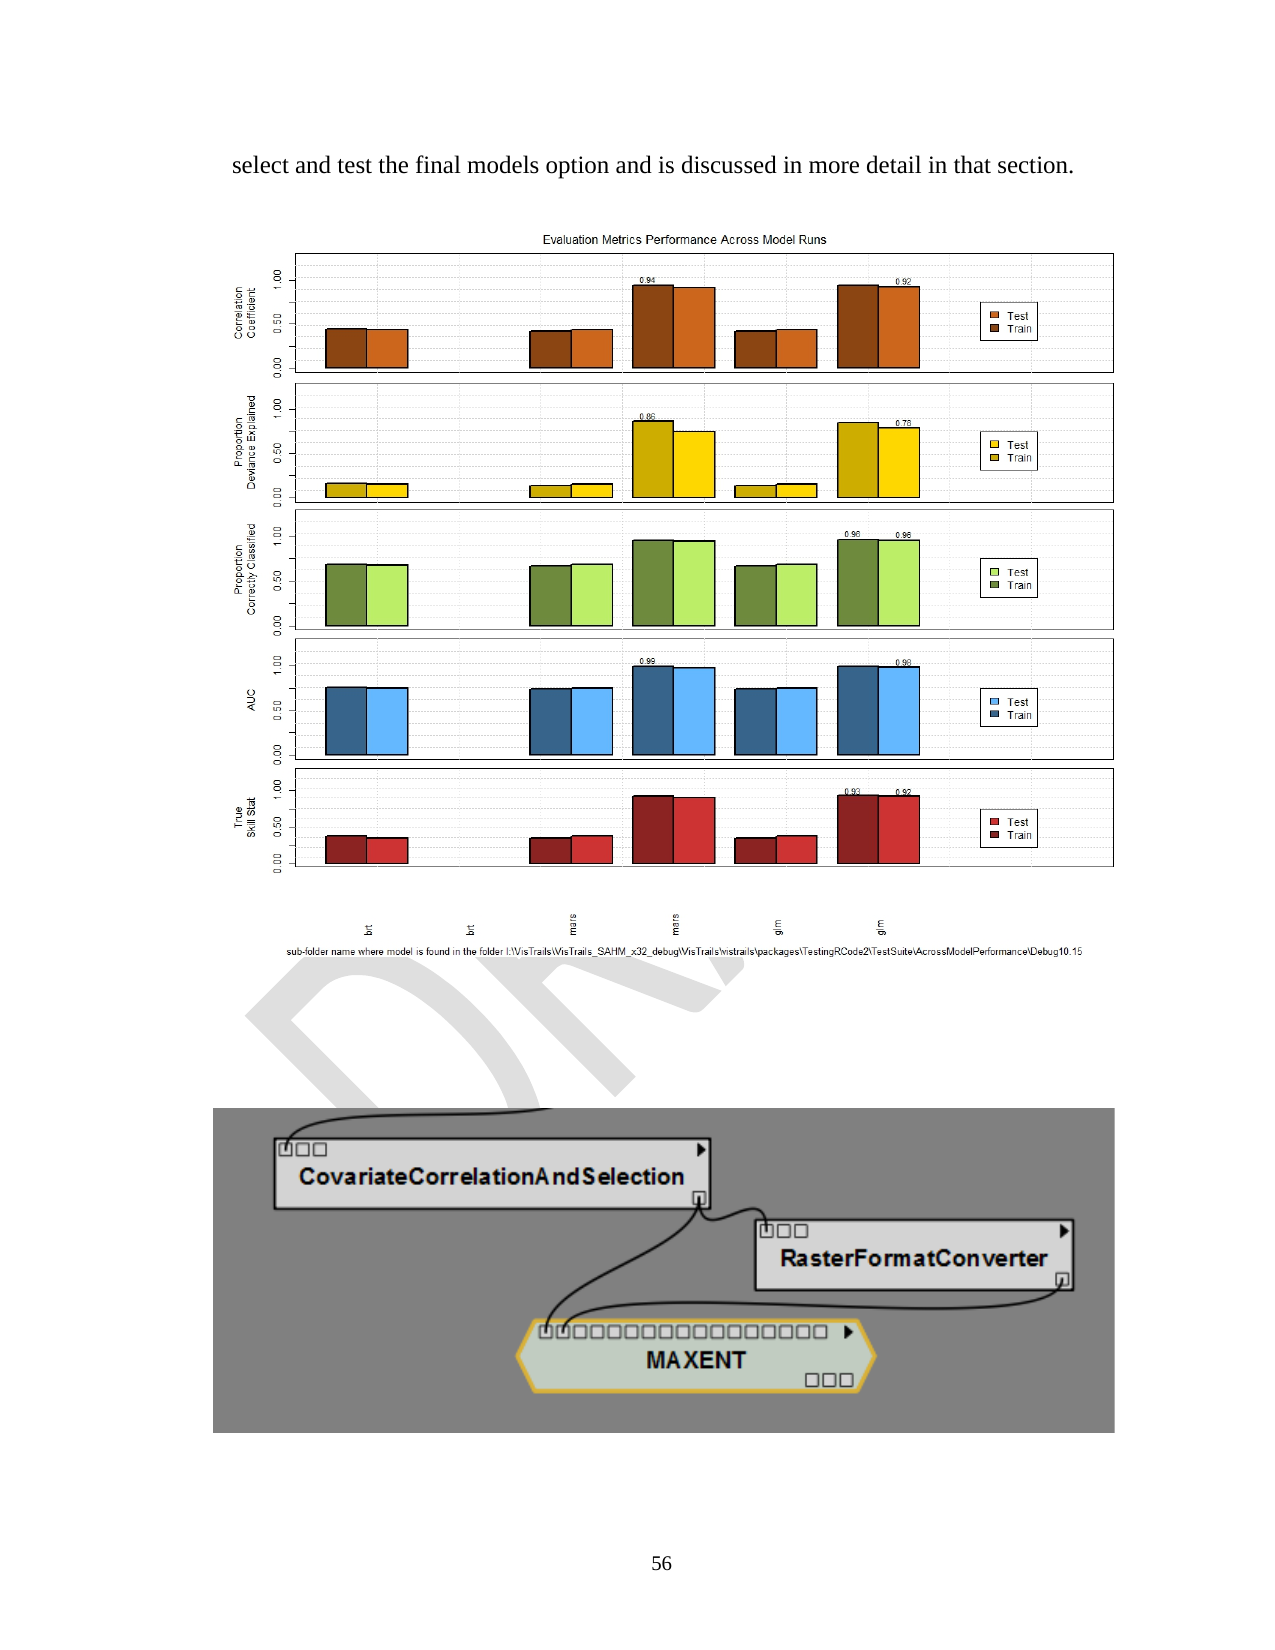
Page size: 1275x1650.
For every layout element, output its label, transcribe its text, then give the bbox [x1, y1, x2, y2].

picture [231, 207, 1139, 957]
picture [213, 1108, 1115, 1433]
